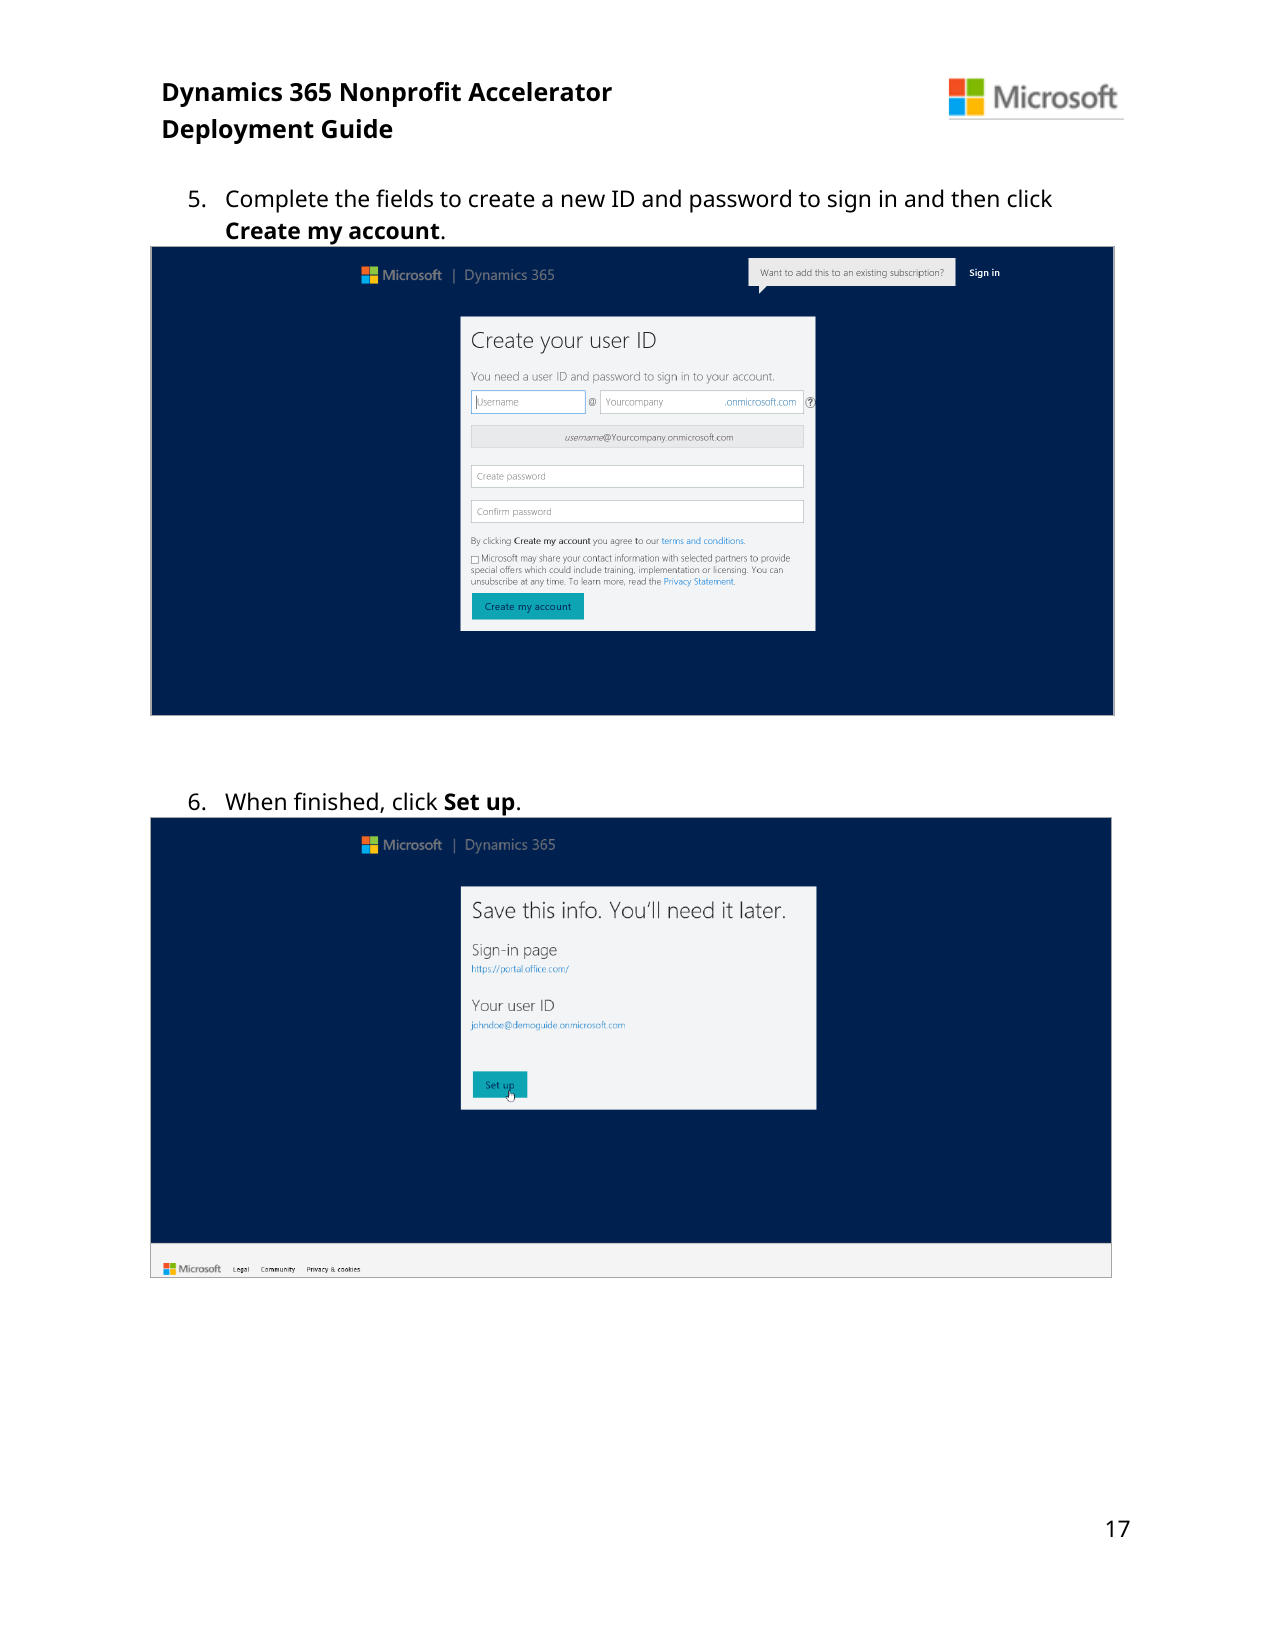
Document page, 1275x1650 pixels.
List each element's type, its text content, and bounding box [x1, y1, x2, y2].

picture [151, 818, 1111, 1277]
list When finished, click Set up. [187, 786, 1130, 817]
picture [948, 75, 1124, 121]
list Complete the fields to create a new ID and password to sign in and then click Create my account. [187, 183, 1130, 246]
picture [152, 247, 1114, 715]
